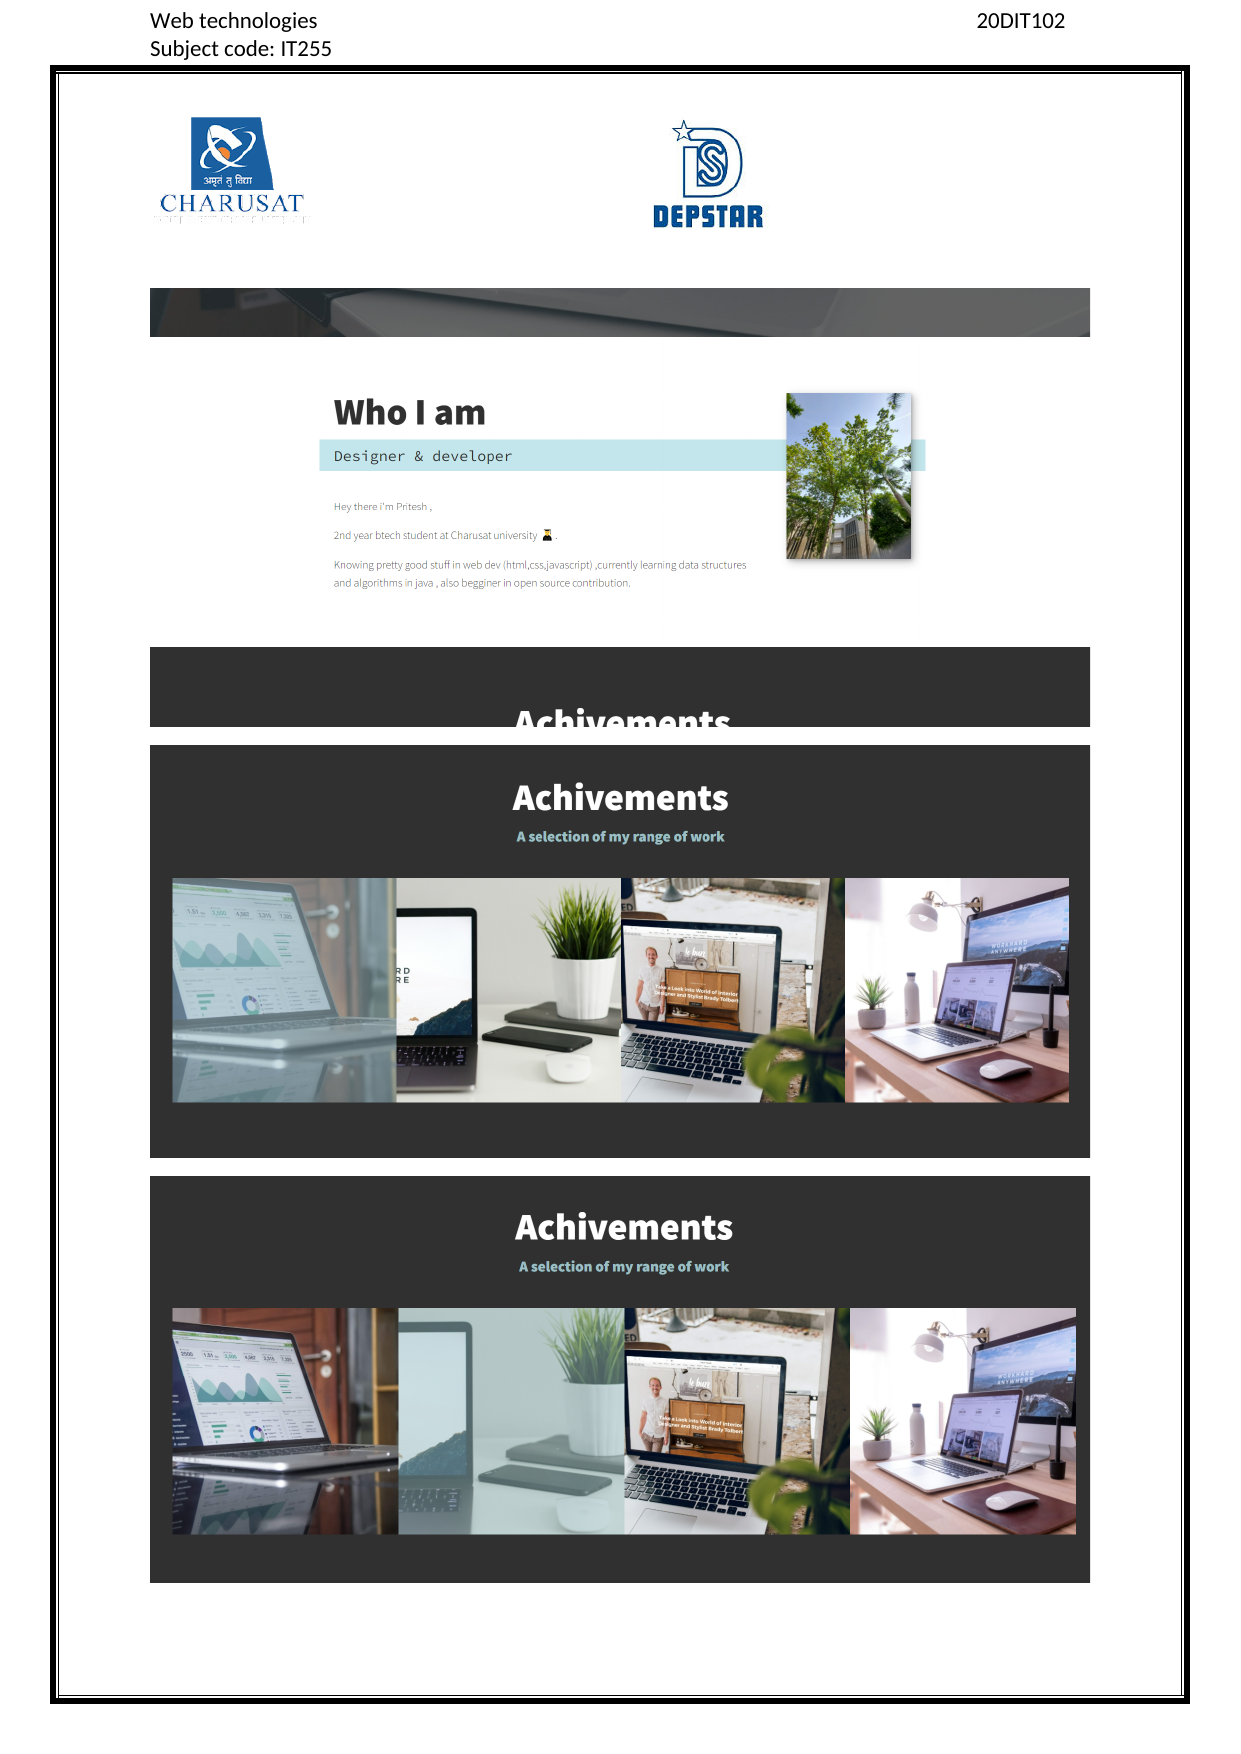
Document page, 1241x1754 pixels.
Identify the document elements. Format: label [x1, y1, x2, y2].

picture [150, 1176, 1091, 1583]
picture [150, 97, 314, 261]
picture [150, 288, 1091, 727]
picture [622, 90, 796, 261]
picture [150, 745, 1091, 1158]
